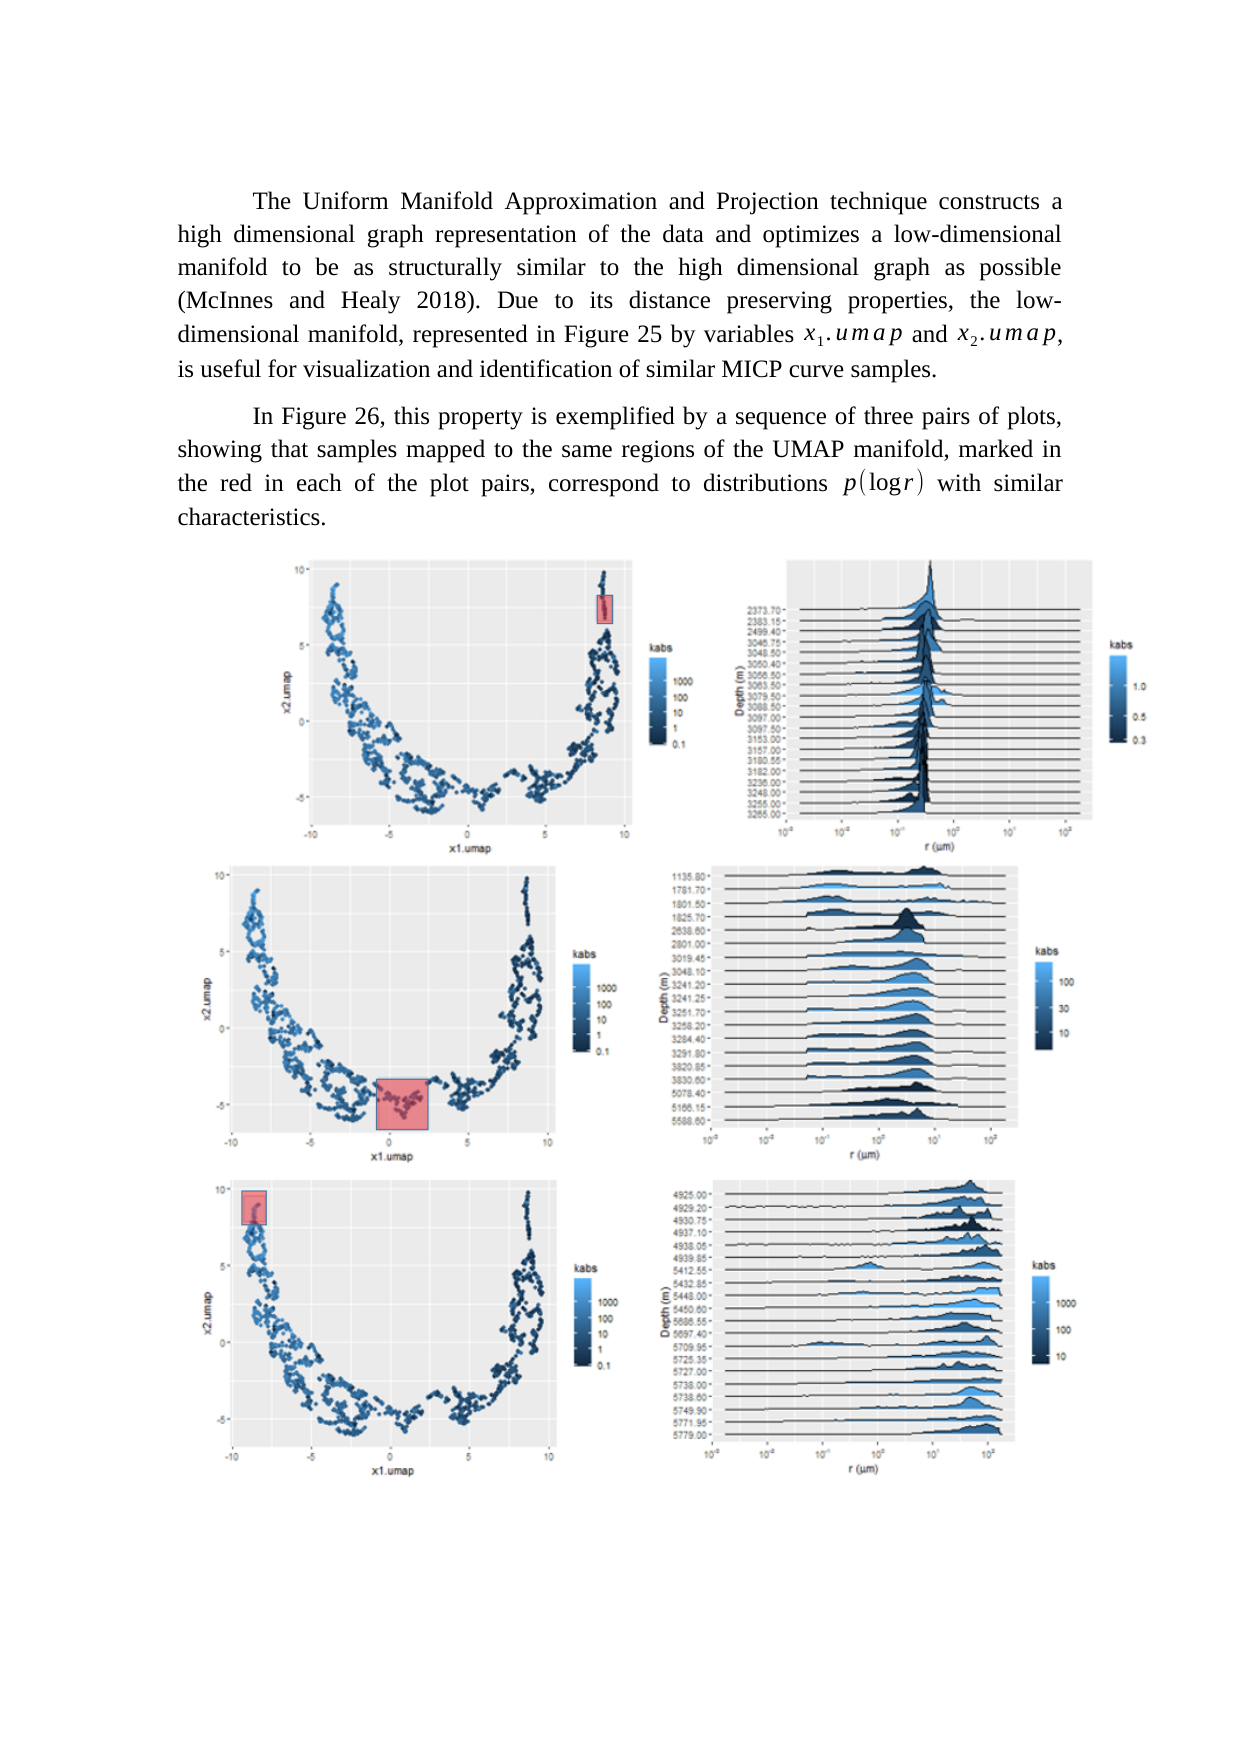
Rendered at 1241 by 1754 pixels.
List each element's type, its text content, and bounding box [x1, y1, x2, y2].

picture [196, 1173, 1082, 1481]
picture [196, 861, 1082, 1169]
text In Figure 26, this property is exemplified by a sequence of three pairs of plots, showing that samples mapped to the same regions of the UMAP manifold, marked in the red in each of the plot pairs, correspond to distributions with similar characteristics. [177, 401, 1063, 531]
text The Uniform Manifold Approximation and Projection technique constructs a high dimensional graph representation of the data and optimizes a low-dimensional manifold to be as structurally similar to the high dimensional graph as possible (McInnes and Healy 2018). Due to its distance preserving properties, the low-dimensional manifold, represented in Figure 25 by variables and , is useful for visualization and identification of similar MICP curve samples. [177, 186, 1063, 383]
picture [271, 549, 1157, 858]
